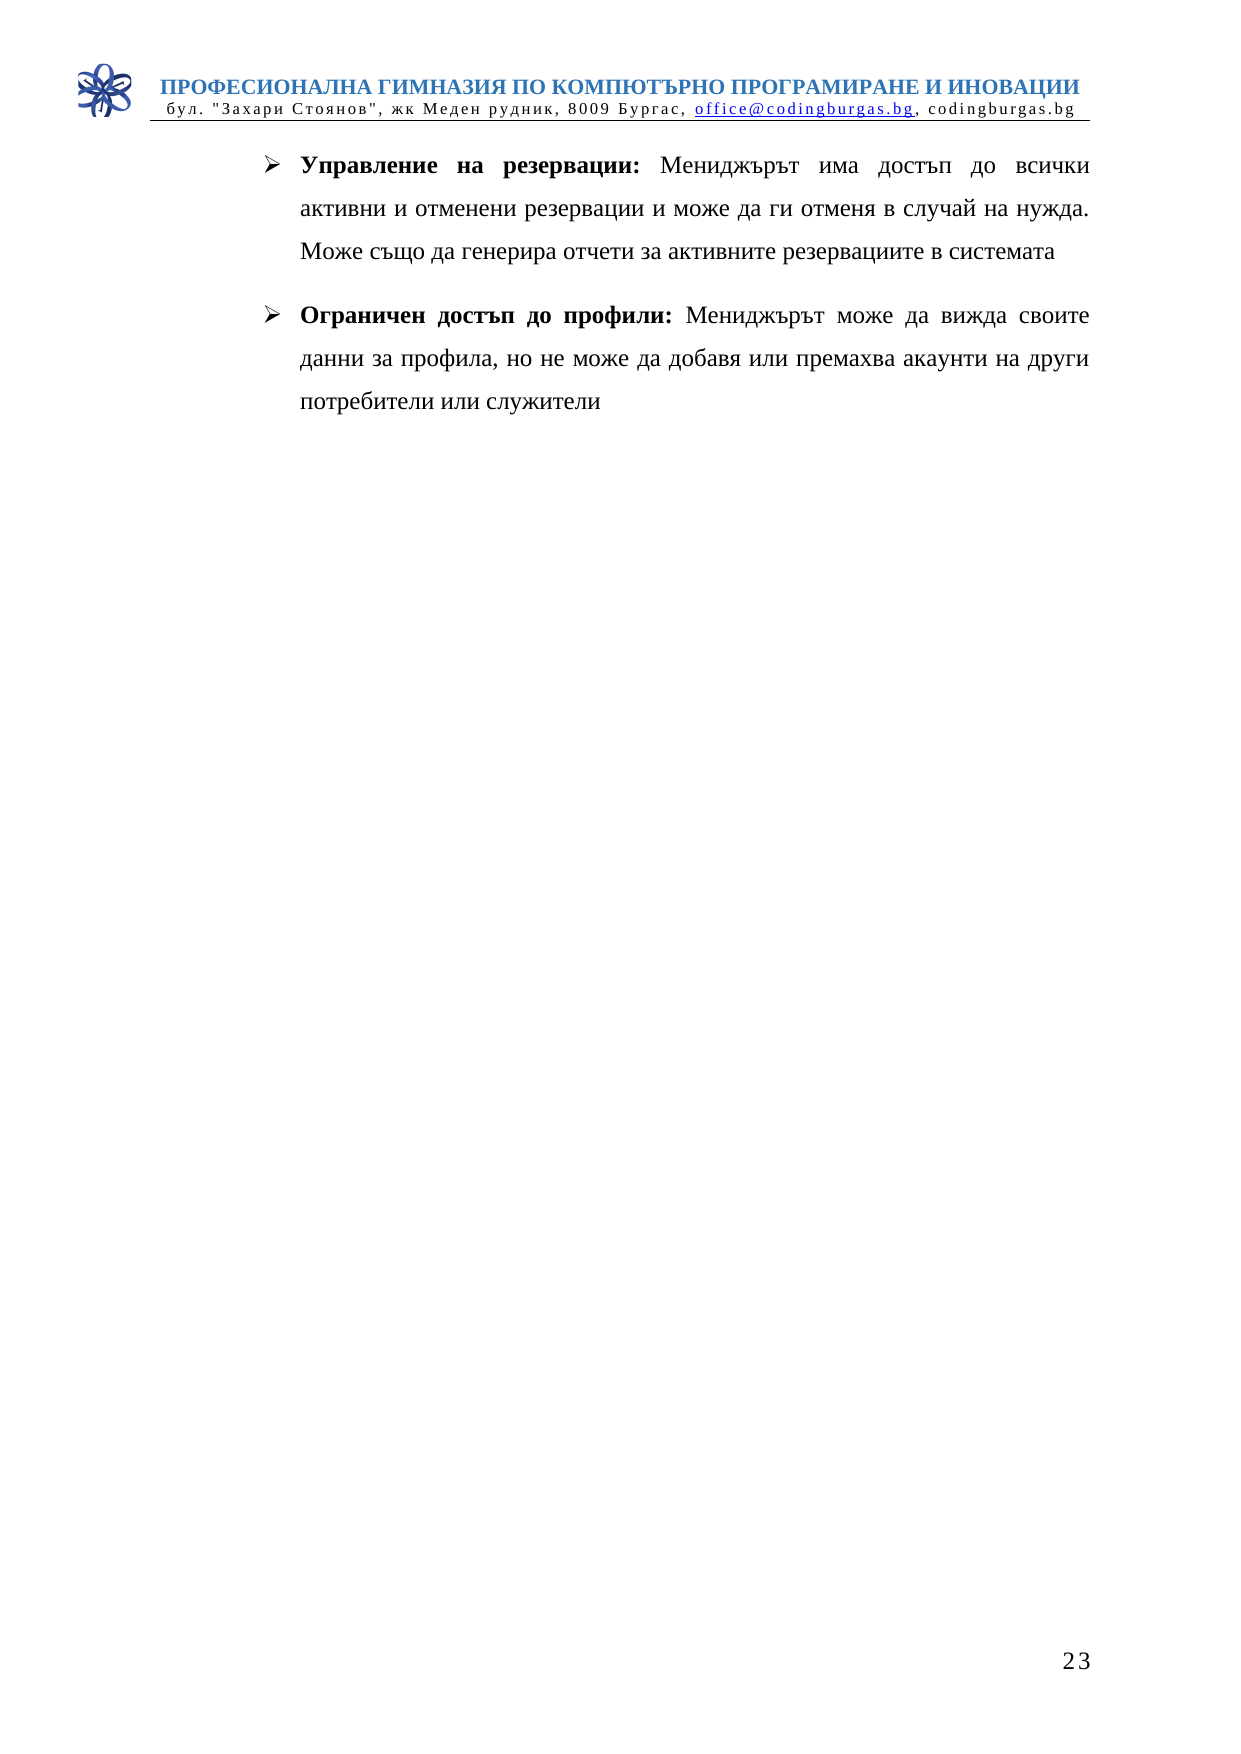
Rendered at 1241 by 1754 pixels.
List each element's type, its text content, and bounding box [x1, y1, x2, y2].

picture [78, 63, 132, 117]
list Ограничен достъп до профили: Мениджърът може да вижда своите данни за профила, но не може да добавя или премахва акаунти на други потребители или служители [262, 300, 1090, 415]
list Управление на резервации: Мениджърът има достъп до всички активни и отменени резервации и може да ги отменя в случай на нужда. Може също да генерира отчети за активните резервациите в системата [262, 150, 1090, 265]
